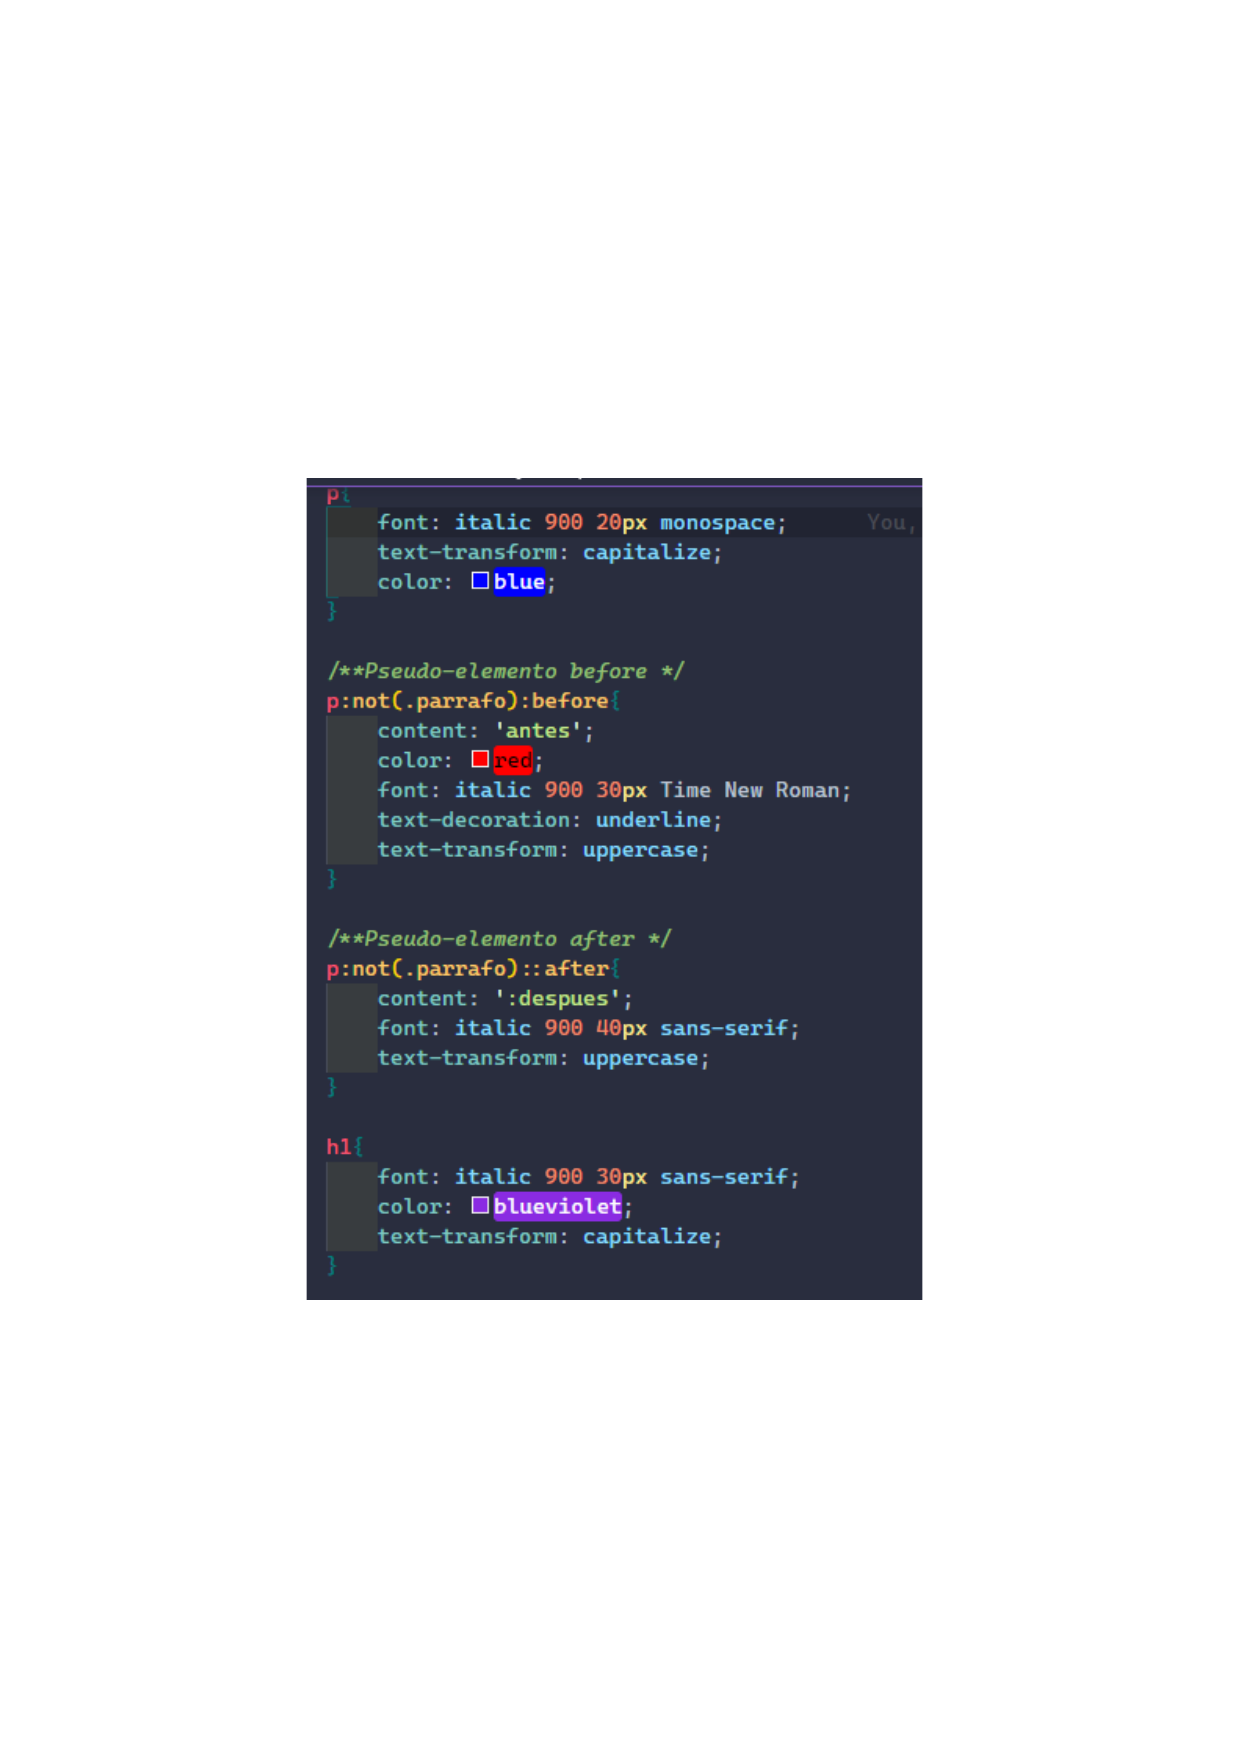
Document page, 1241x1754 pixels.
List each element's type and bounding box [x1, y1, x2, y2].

picture [306, 478, 923, 1300]
